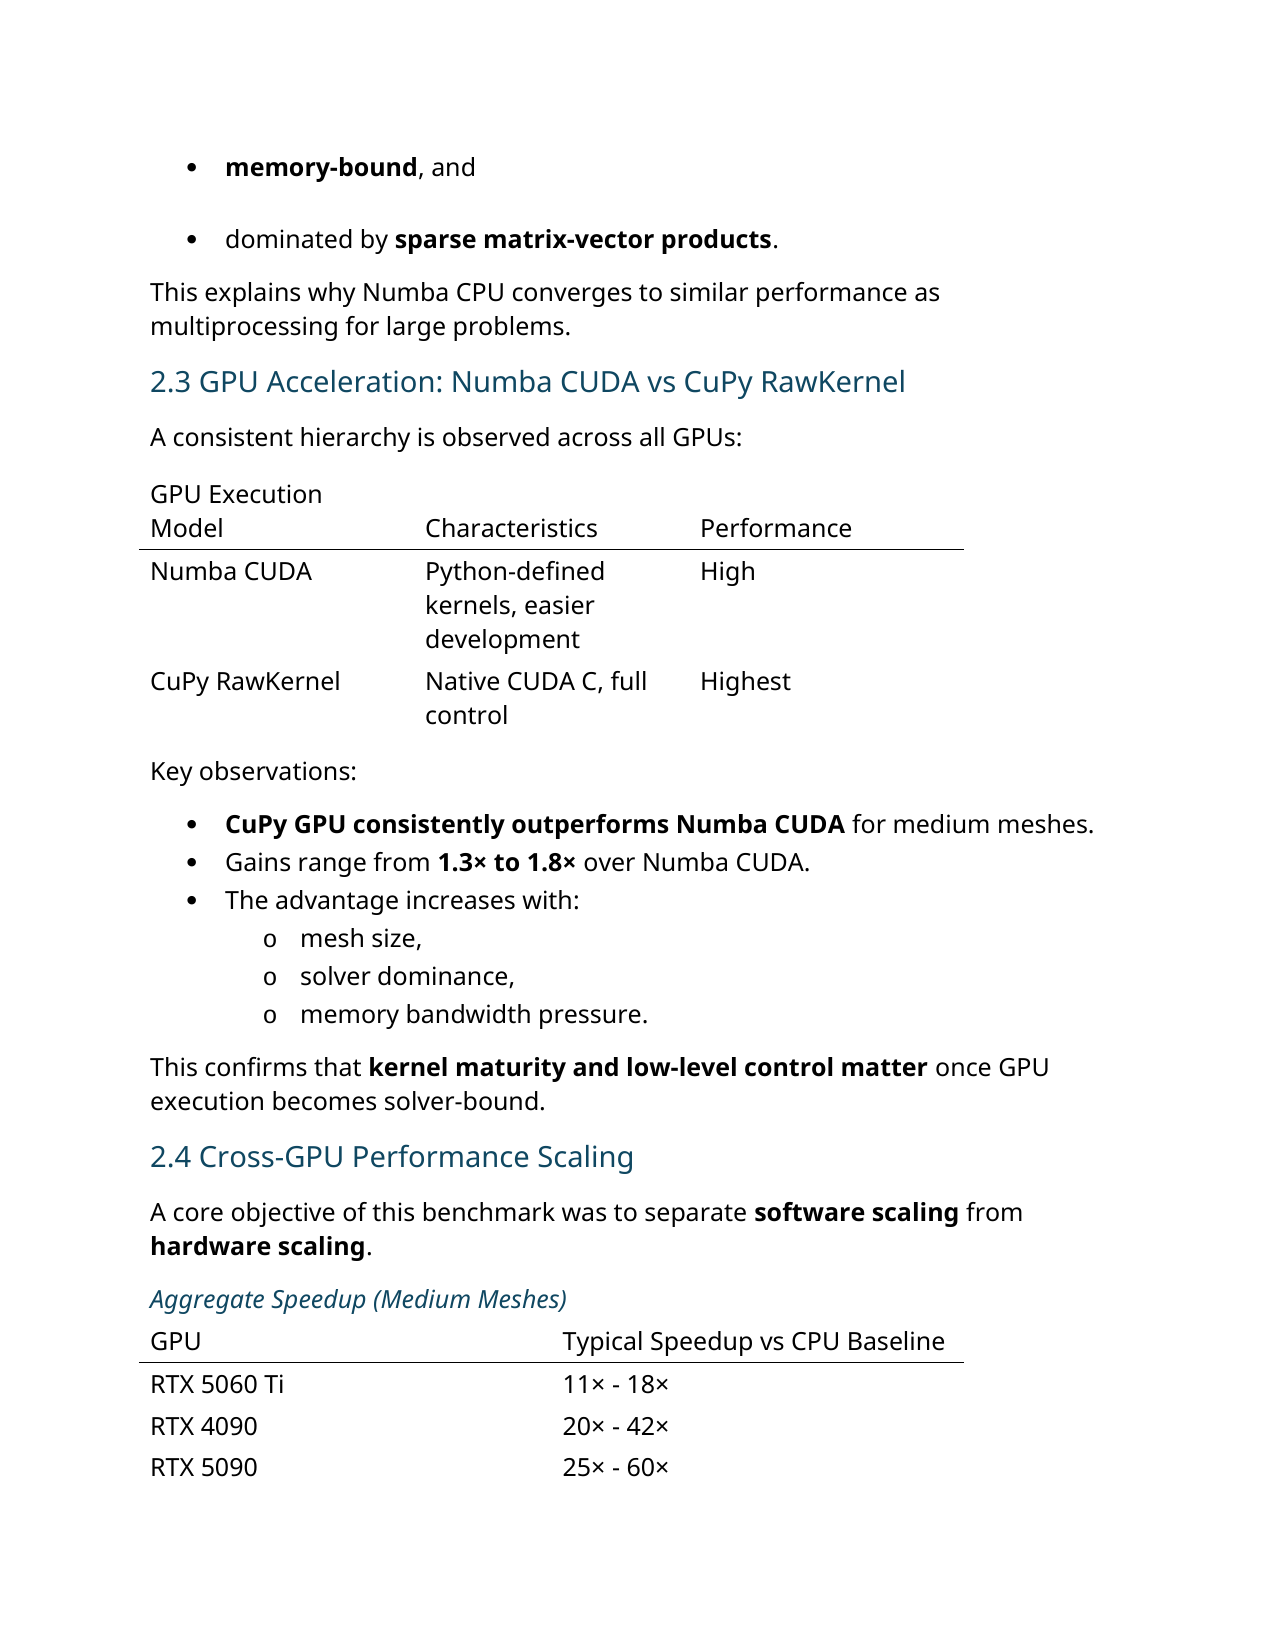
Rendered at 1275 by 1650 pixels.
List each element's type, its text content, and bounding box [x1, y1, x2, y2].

subtitle Aggregate Speedup (Medium Meshes) [150, 1282, 1125, 1316]
list solver dominance, [262, 958, 1125, 993]
list Gains range from 1.3× to 1.8× over Numba CUDA. [187, 845, 1125, 879]
subtitle 2.3 GPU Acceleration: Numba CUDA vs CuPy RawKernel [150, 362, 1125, 401]
list memory-bound, and [187, 150, 1125, 218]
list mesh size, [262, 920, 1125, 954]
list dominated by sparse matrix-vector products. [187, 222, 1125, 256]
text This confirms that kernel maturity and low-level control matter once GPU execution becomes solver-bound. [150, 1049, 1125, 1117]
list The advantage increases with: [187, 882, 1125, 917]
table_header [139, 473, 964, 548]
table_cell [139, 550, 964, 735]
text A consistent hierarchy is observed across all GPUs: [150, 420, 1125, 454]
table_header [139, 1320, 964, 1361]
subtitle 2.4 Cross-GPU Performance Scaling [150, 1136, 1125, 1176]
list memory bandwidth pressure. [262, 996, 1125, 1031]
text This explains why Numba CPU converges to similar performance as multiprocessing for large problems. [150, 275, 1125, 343]
list CuPy GPU consistently outperforms Numba CUDA for medium meshes. [187, 807, 1125, 841]
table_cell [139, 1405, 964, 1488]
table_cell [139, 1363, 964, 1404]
text Key observations: [150, 754, 1125, 788]
text A core objective of this benchmark was to separate software scaling from hardware scaling. [150, 1195, 1125, 1263]
